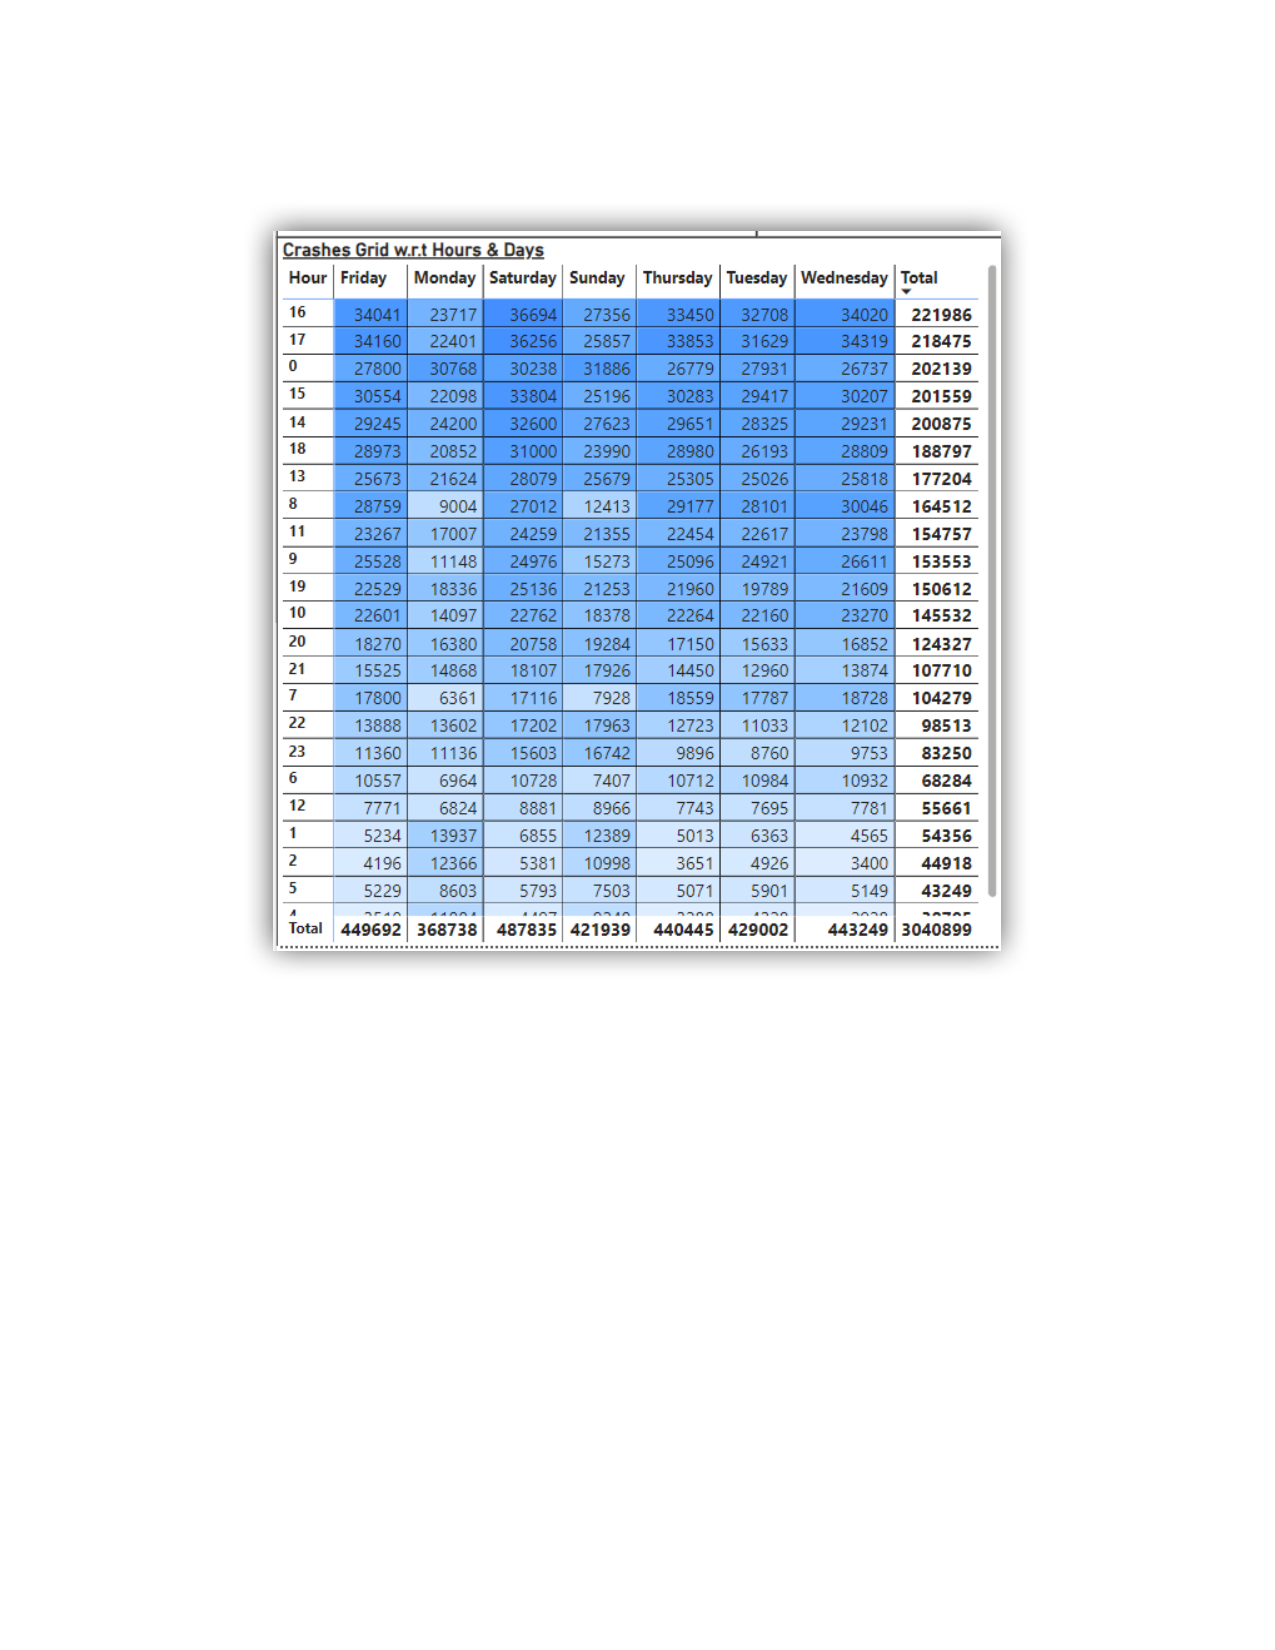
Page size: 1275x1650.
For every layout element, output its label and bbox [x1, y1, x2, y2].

picture [273, 231, 1001, 951]
